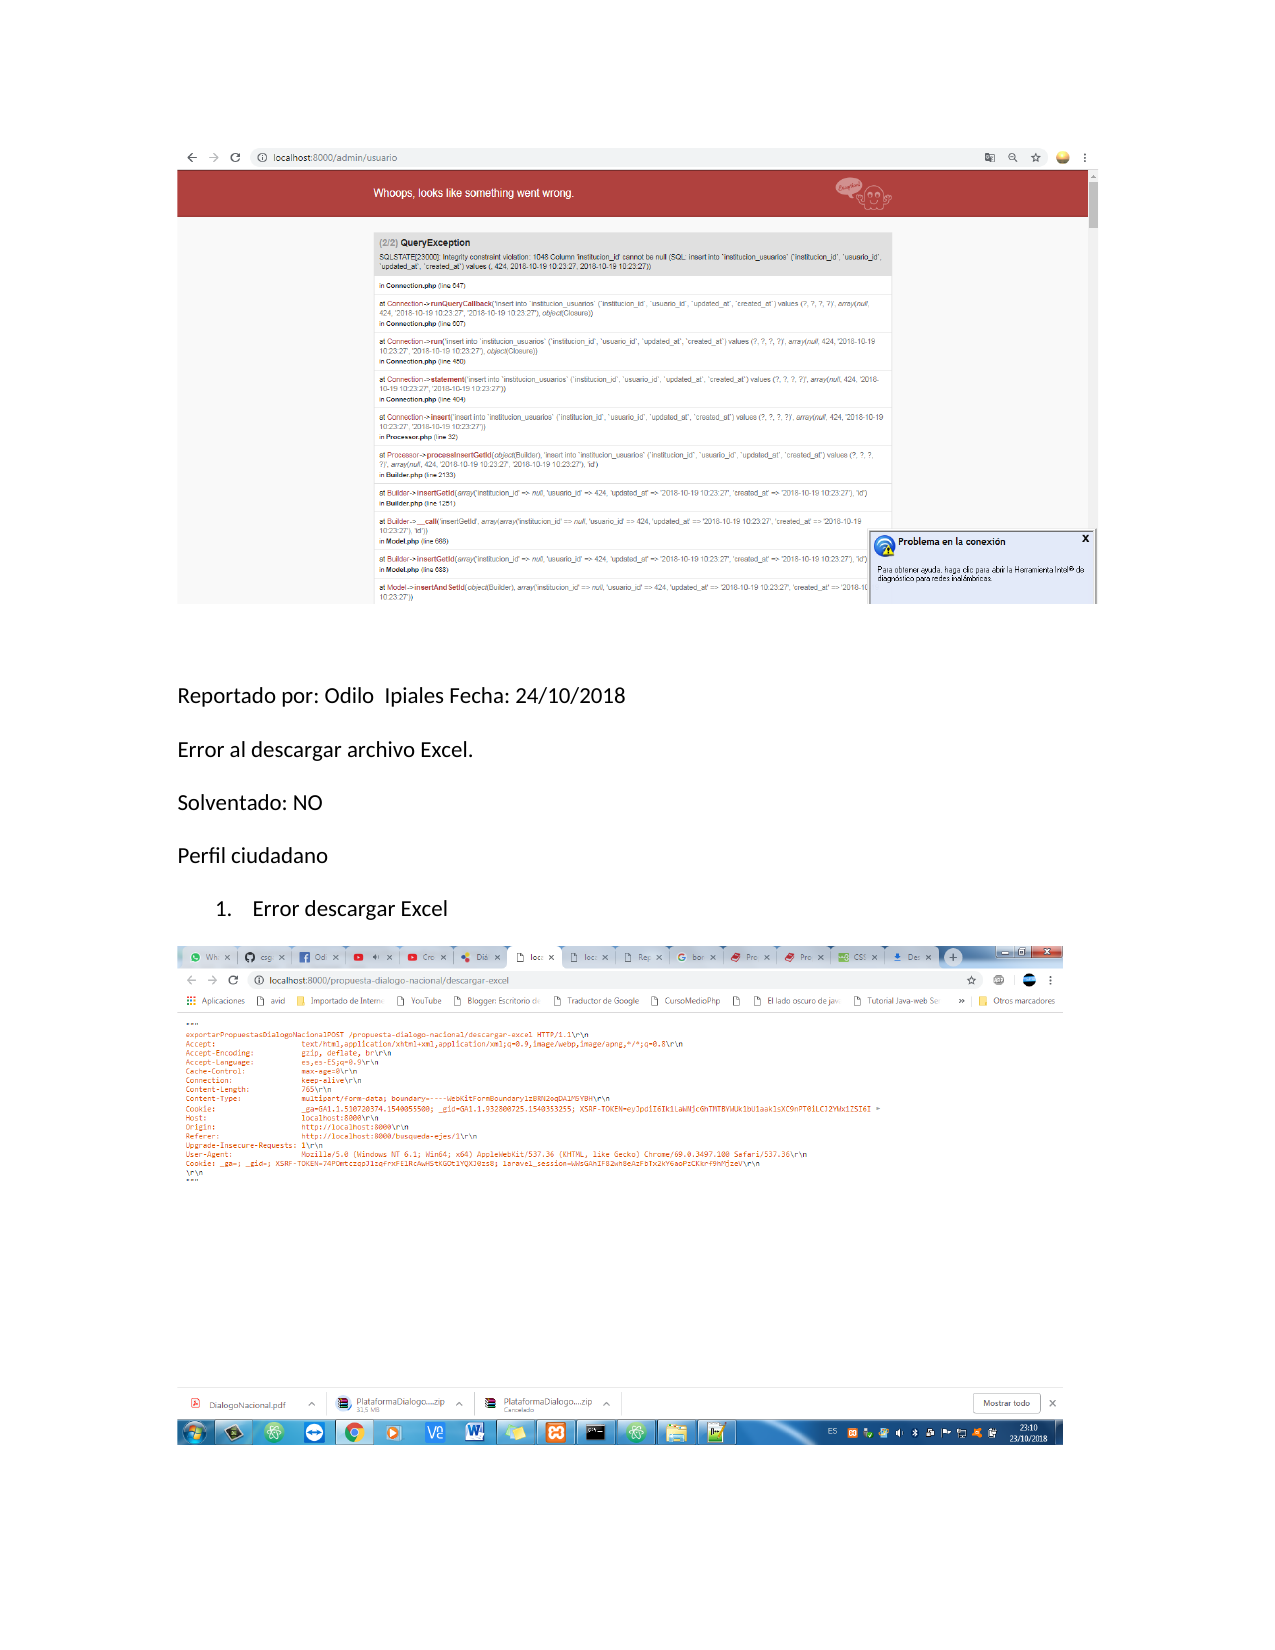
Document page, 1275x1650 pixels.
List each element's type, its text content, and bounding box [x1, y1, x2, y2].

text Solventado: NO [177, 788, 1098, 816]
list Error descargar Excel [215, 894, 1098, 922]
text Reportado por: Odilo Ipiales Fecha: 24/10/2018 [177, 682, 1098, 710]
text Perfil ciudadano [177, 841, 1098, 869]
picture [177, 147, 1099, 604]
picture [177, 946, 1063, 1445]
text Error al descargar archivo Excel. [177, 735, 1098, 763]
